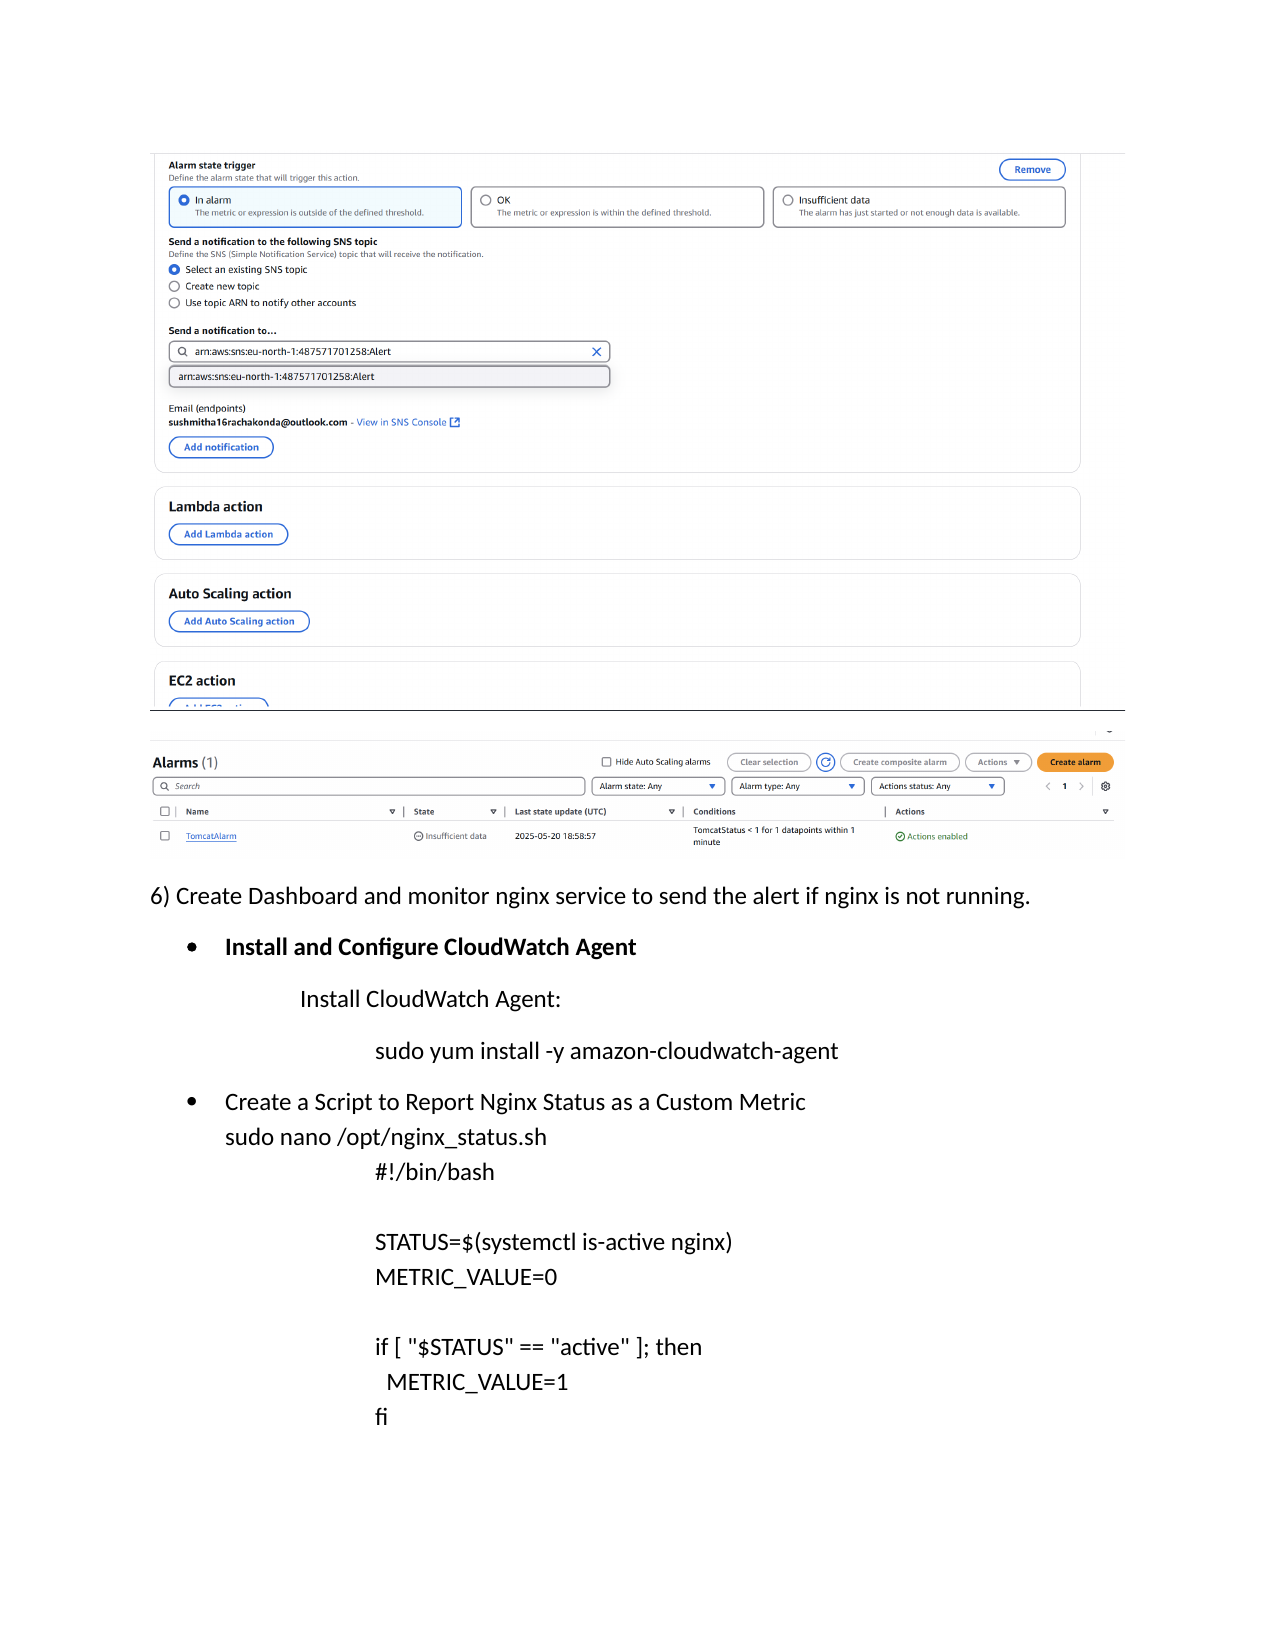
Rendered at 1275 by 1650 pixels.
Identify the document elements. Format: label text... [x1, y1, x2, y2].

list Install and Configure CloudWatch Agent [187, 931, 1125, 962]
text sudo yum install -y amazon-cloudwatch-agent [150, 1035, 1125, 1065]
list fi [375, 1401, 1125, 1432]
list sudo nano /opt/nginx_status.sh [225, 1121, 1125, 1152]
list Create a Script to Report Nginx Status as a Custom Metric [187, 1086, 1125, 1117]
picture [150, 731, 1125, 859]
list if [ "$STATUS" == "active" ]; then [375, 1331, 1125, 1362]
list STATUS=$(systemctl is-active nginx) [375, 1226, 1125, 1257]
list METRIC_VALUE=1 [375, 1366, 1125, 1397]
picture [150, 150, 1125, 711]
text Install CloudWatch Agent: [225, 983, 1125, 1014]
list #!/bin/bash [375, 1156, 1125, 1187]
text 6) Create Dashboard and monitor nginx service to send the alert if nginx is not running. [150, 880, 1125, 910]
list METRIC_VALUE=0 [375, 1261, 1125, 1292]
